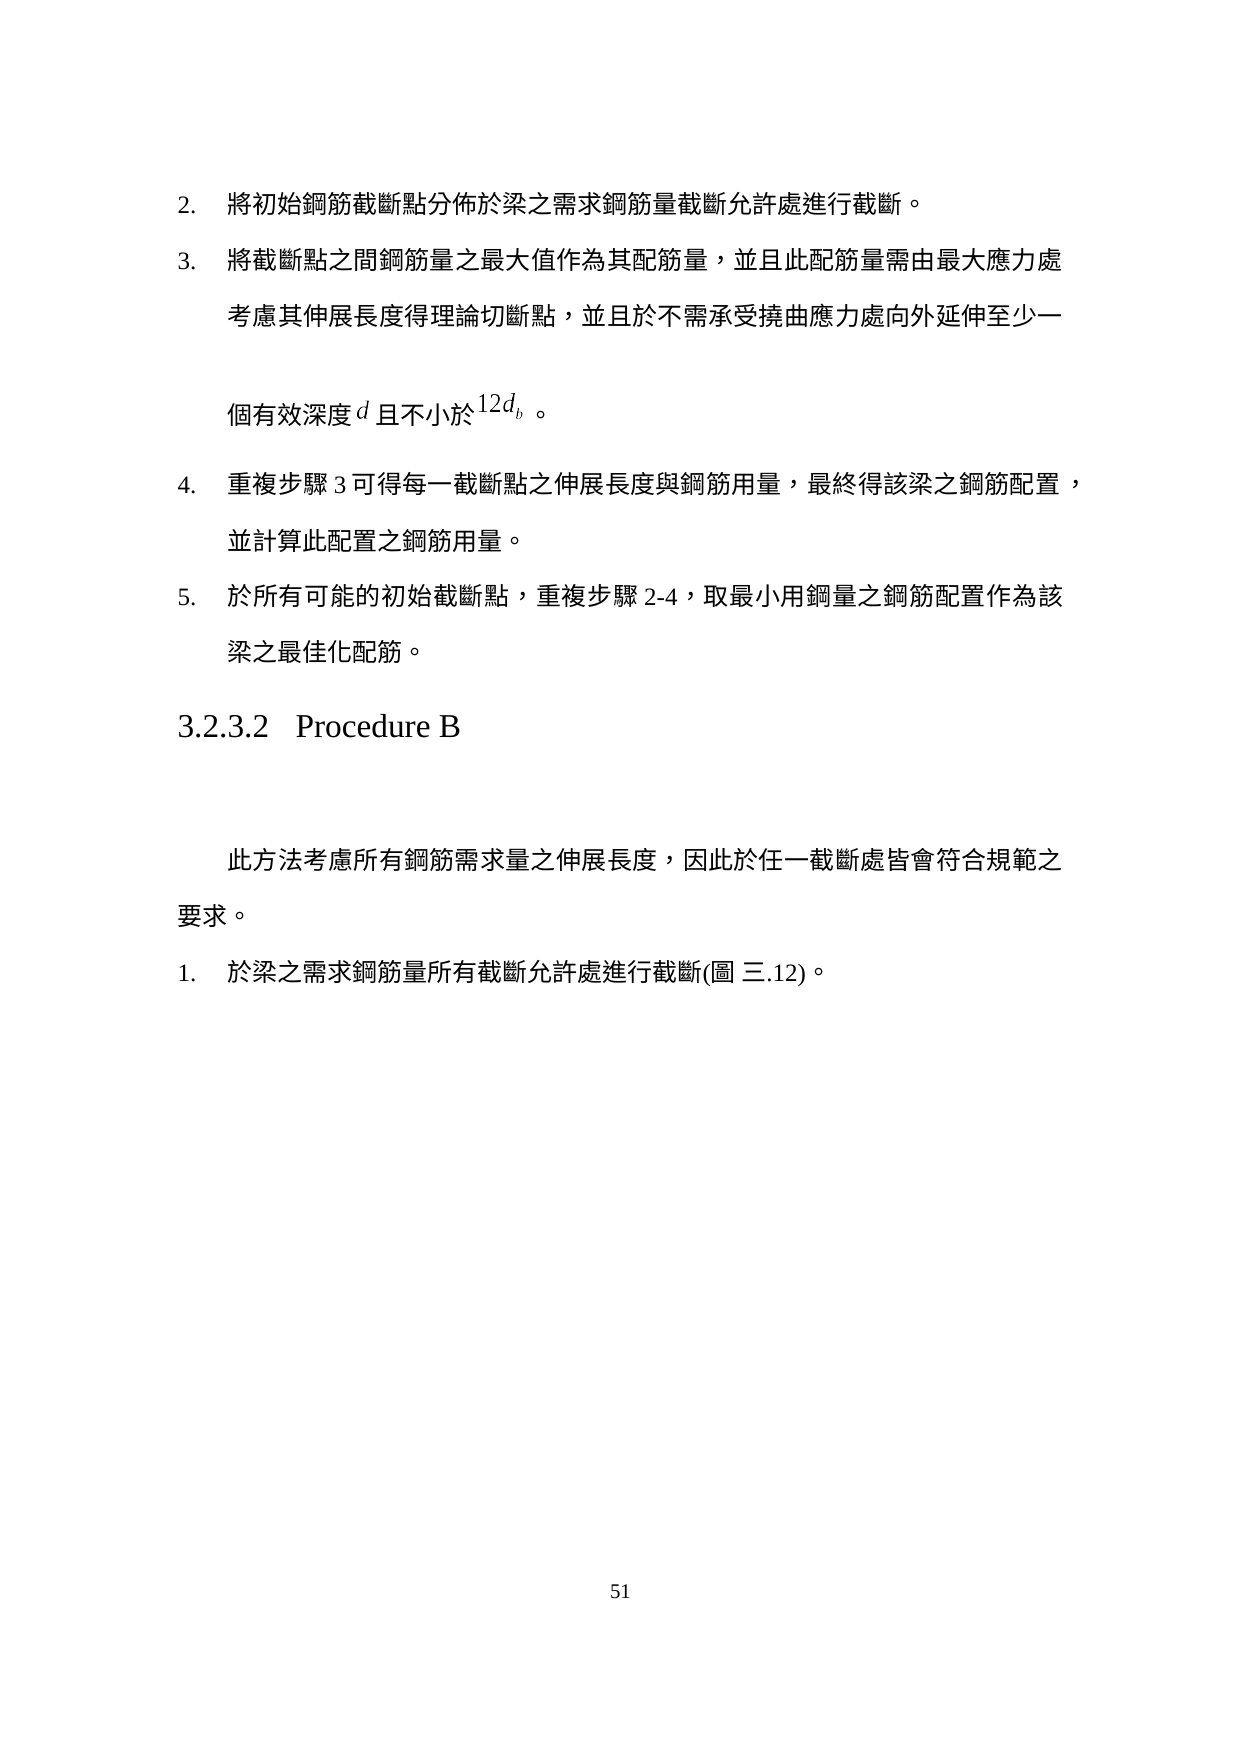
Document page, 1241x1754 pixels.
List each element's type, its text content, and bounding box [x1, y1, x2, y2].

list 將截斷點之間鋼筋量之最大值作為其配筋量，並且此配筋量需由最大應力處考慮其伸展長度得理論切斷點，並且於不需承受撓曲應力處向外延伸至少一個有效深度且不小於。 [177, 240, 1063, 446]
list 於所有可能的初始截斷點，重複步驟2-4，取最小用鋼量之鋼筋配置作為該梁之最佳化配筋。 [177, 576, 1063, 670]
list 重複步驟3可得每一截斷點之伸展長度與鋼筋用量，最終得該梁之鋼筋配置，並計算此配置之鋼筋用量。 [177, 464, 1063, 558]
text 此方法考慮所有鋼筋需求量之伸展長度，因此於任一截斷處皆會符合規範之要求。 [177, 839, 1063, 933]
subtitle Procedure B [177, 688, 1063, 763]
list 將初始鋼筋截斷點分佈於梁之需求鋼筋量截斷允許處進行截斷。 [177, 184, 1063, 222]
